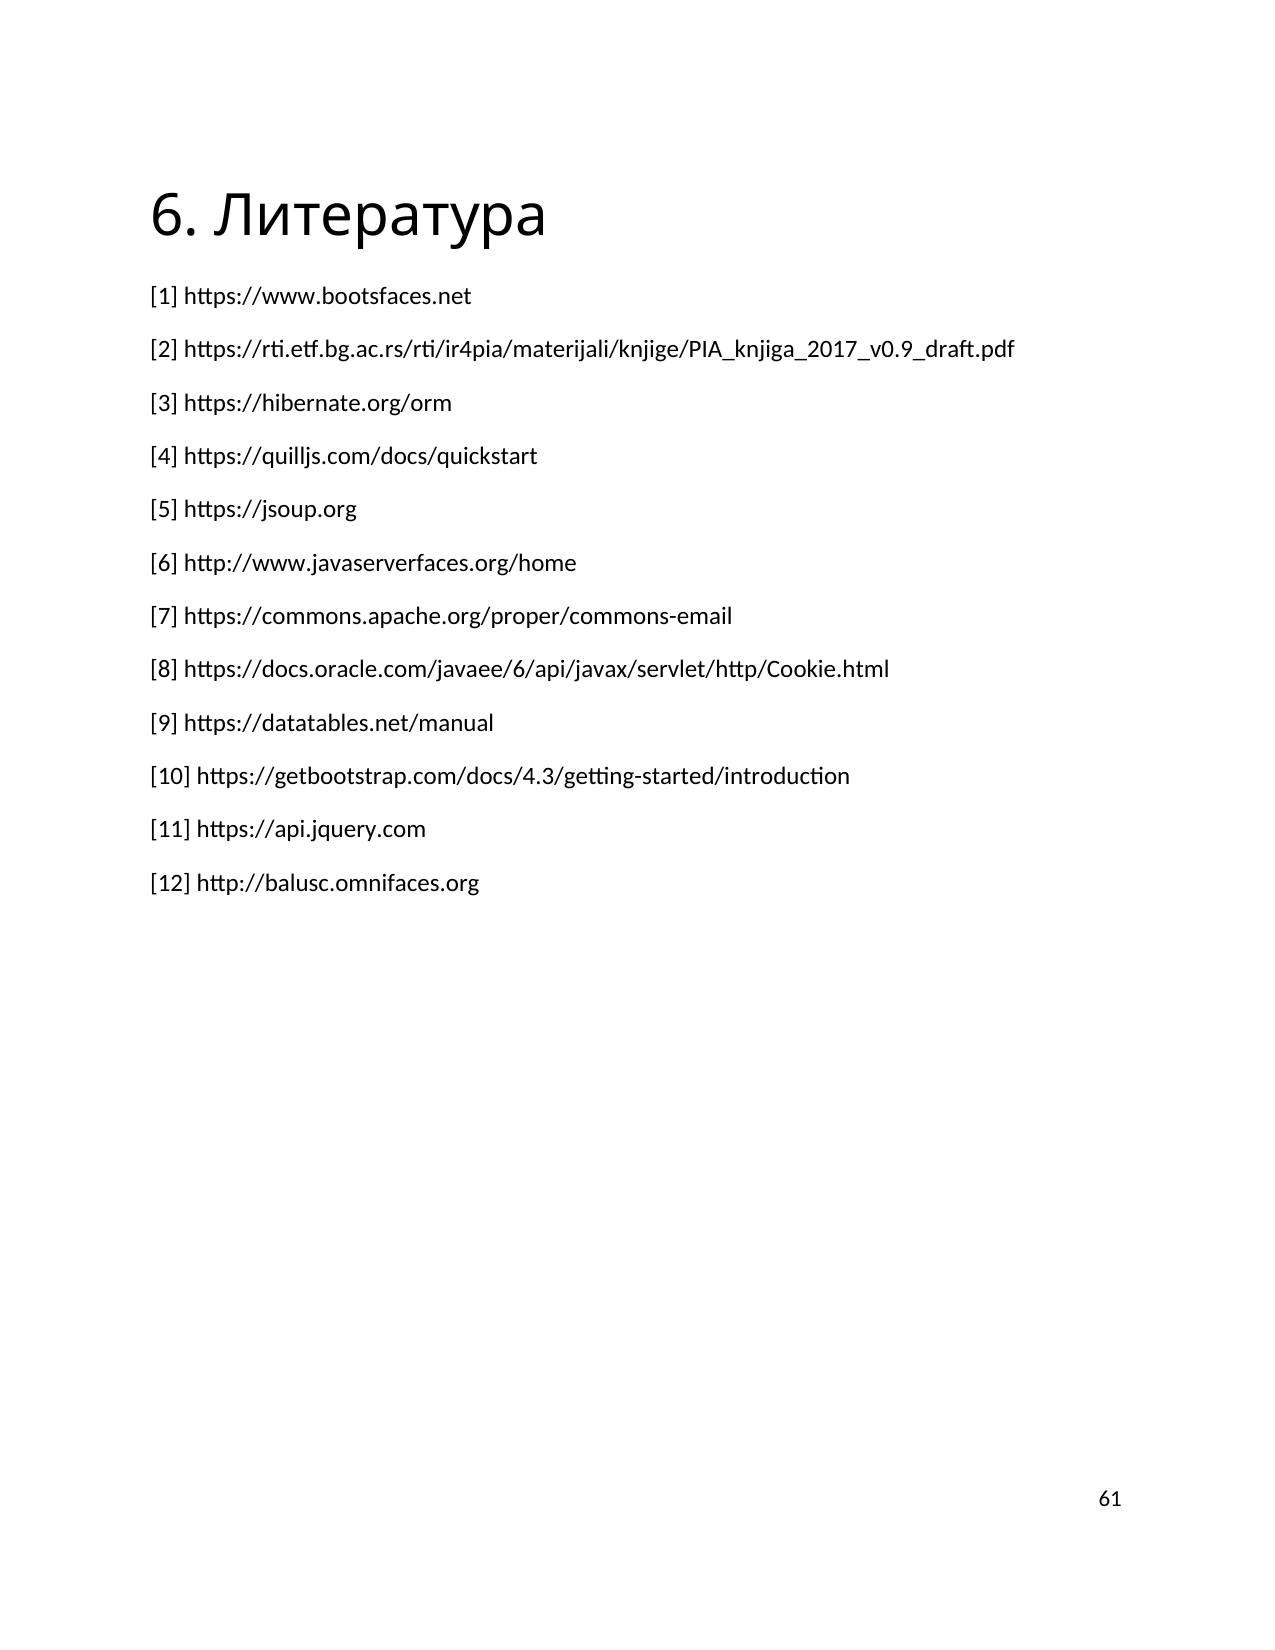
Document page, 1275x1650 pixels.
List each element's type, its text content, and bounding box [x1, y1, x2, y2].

text [2] https://rti.etf.bg.ac.rs/rti/ir4pia/materijali/knjige/PIA_knjiga_2017_v0.9_draft.pdf [150, 333, 1121, 364]
text [3] https://hibernate.org/orm [150, 387, 1121, 417]
text [11] https://api.jquery.com [150, 813, 1121, 844]
text [7] https://commons.apache.org/proper/commons-email [150, 600, 1121, 631]
text [8] https://docs.oracle.com/javaee/6/api/javax/servlet/http/Cookie.html [150, 653, 1121, 684]
text [10] https://getbootstrap.com/docs/4.3/getting-started/introduction [150, 760, 1121, 791]
subtitle 6. Литература [150, 173, 1121, 252]
text [6] http://www.javaserverfaces.org/home [150, 547, 1121, 577]
text [12] http://balusc.omnifaces.org [150, 867, 1121, 897]
text [5] https://jsoup.org [150, 493, 1121, 524]
text [9] https://datatables.net/manual [150, 707, 1121, 737]
text [1] https://www.bootsfaces.net [150, 280, 1121, 311]
text [4] https://quilljs.com/docs/quickstart [150, 440, 1121, 471]
